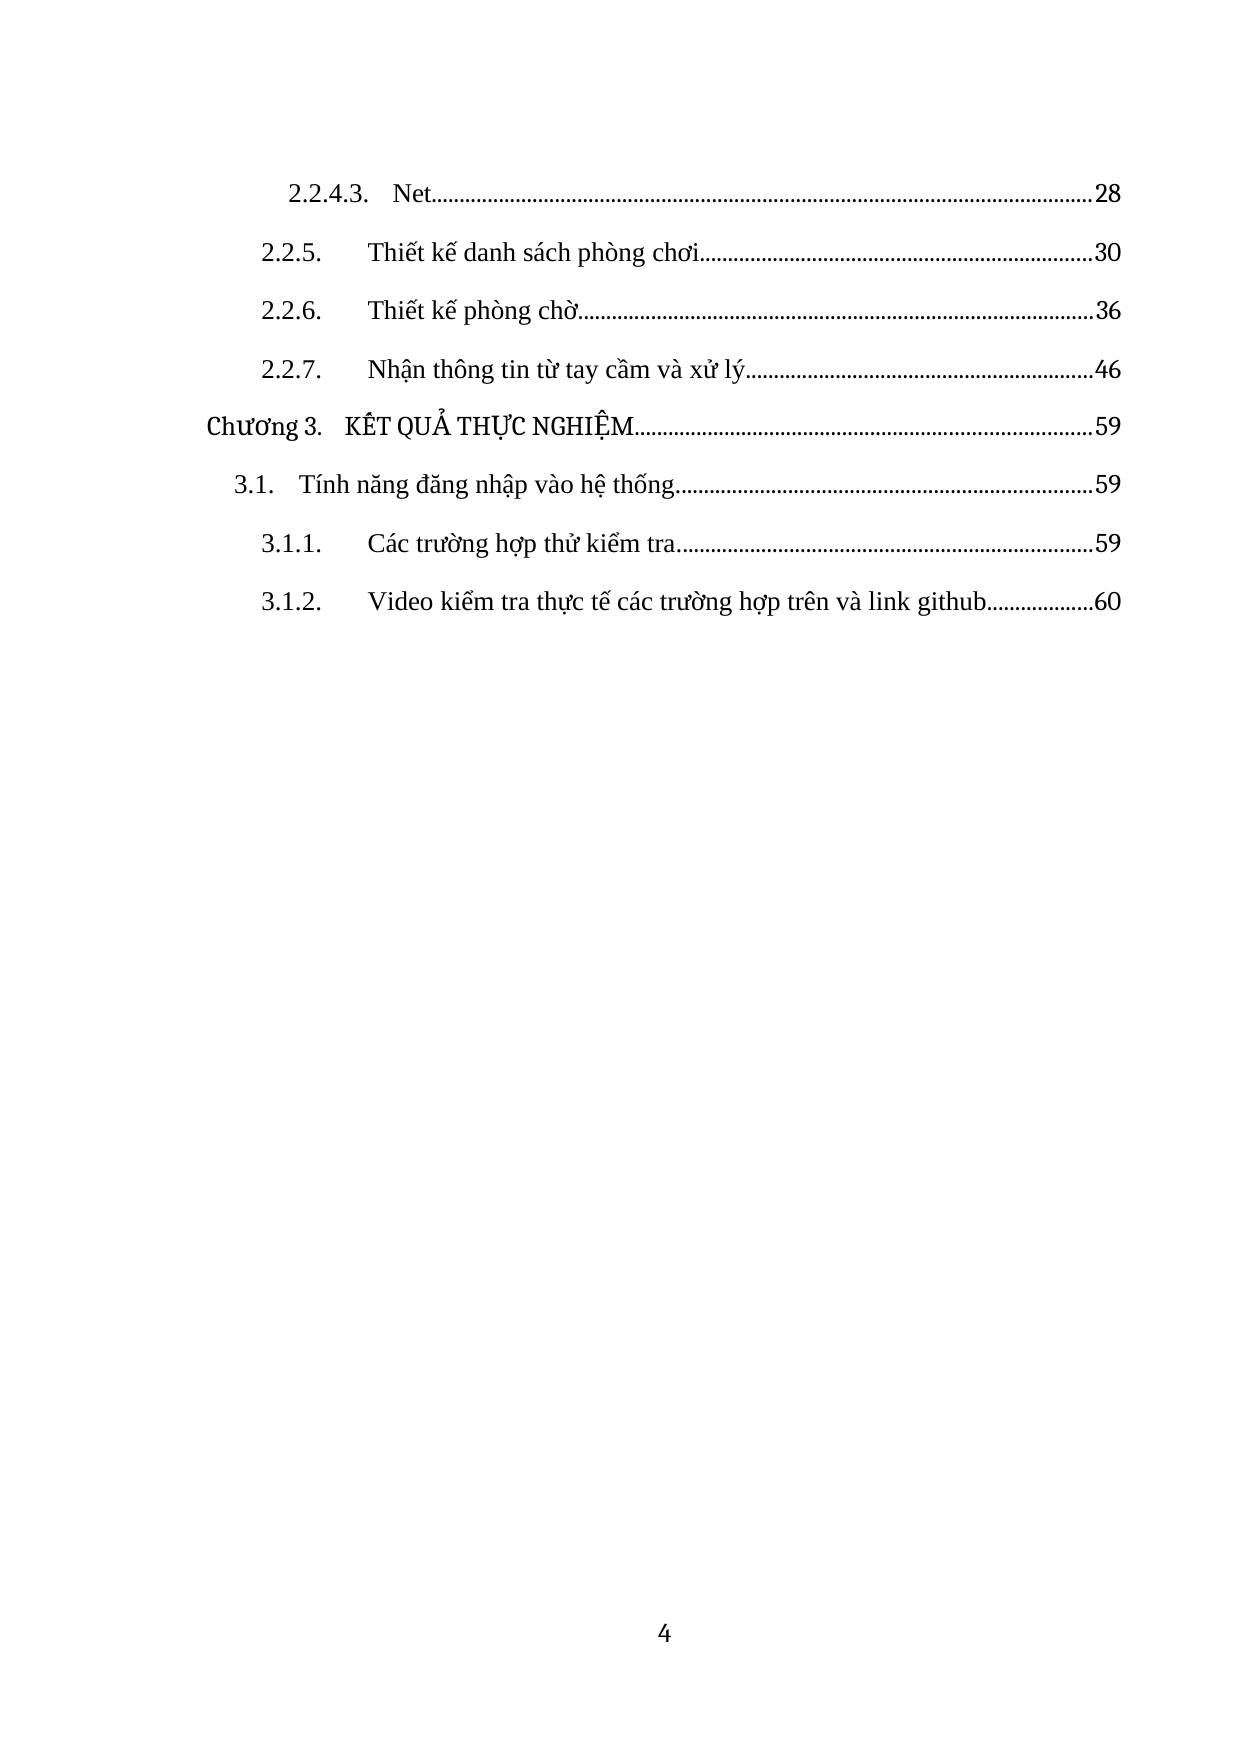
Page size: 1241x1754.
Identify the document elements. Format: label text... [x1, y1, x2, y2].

text 2.2.7. Nhận thông tin từ tay cầm và xử lý 46 [261, 353, 1122, 385]
text 3.1.2. Video kiểm tra thực tế các trường hợp trên và link github 60 [261, 586, 1122, 618]
text 2.2.5. Thiết kế danh sách phòng chơi 30 [261, 236, 1122, 268]
text Chương 3. KẾT QUẢ THỰC NGHIỆM 59 [207, 411, 1122, 442]
text 3.1. Tính năng đăng nhập vào hệ thống. 59 [234, 468, 1122, 501]
text 2.2.4.3. Net 28 [288, 177, 1122, 209]
text 3.1.1. Các trường hợp thử kiểm tra. 59 [261, 527, 1122, 559]
text 2.2.6. Thiết kế phòng chờ 36 [261, 294, 1122, 326]
